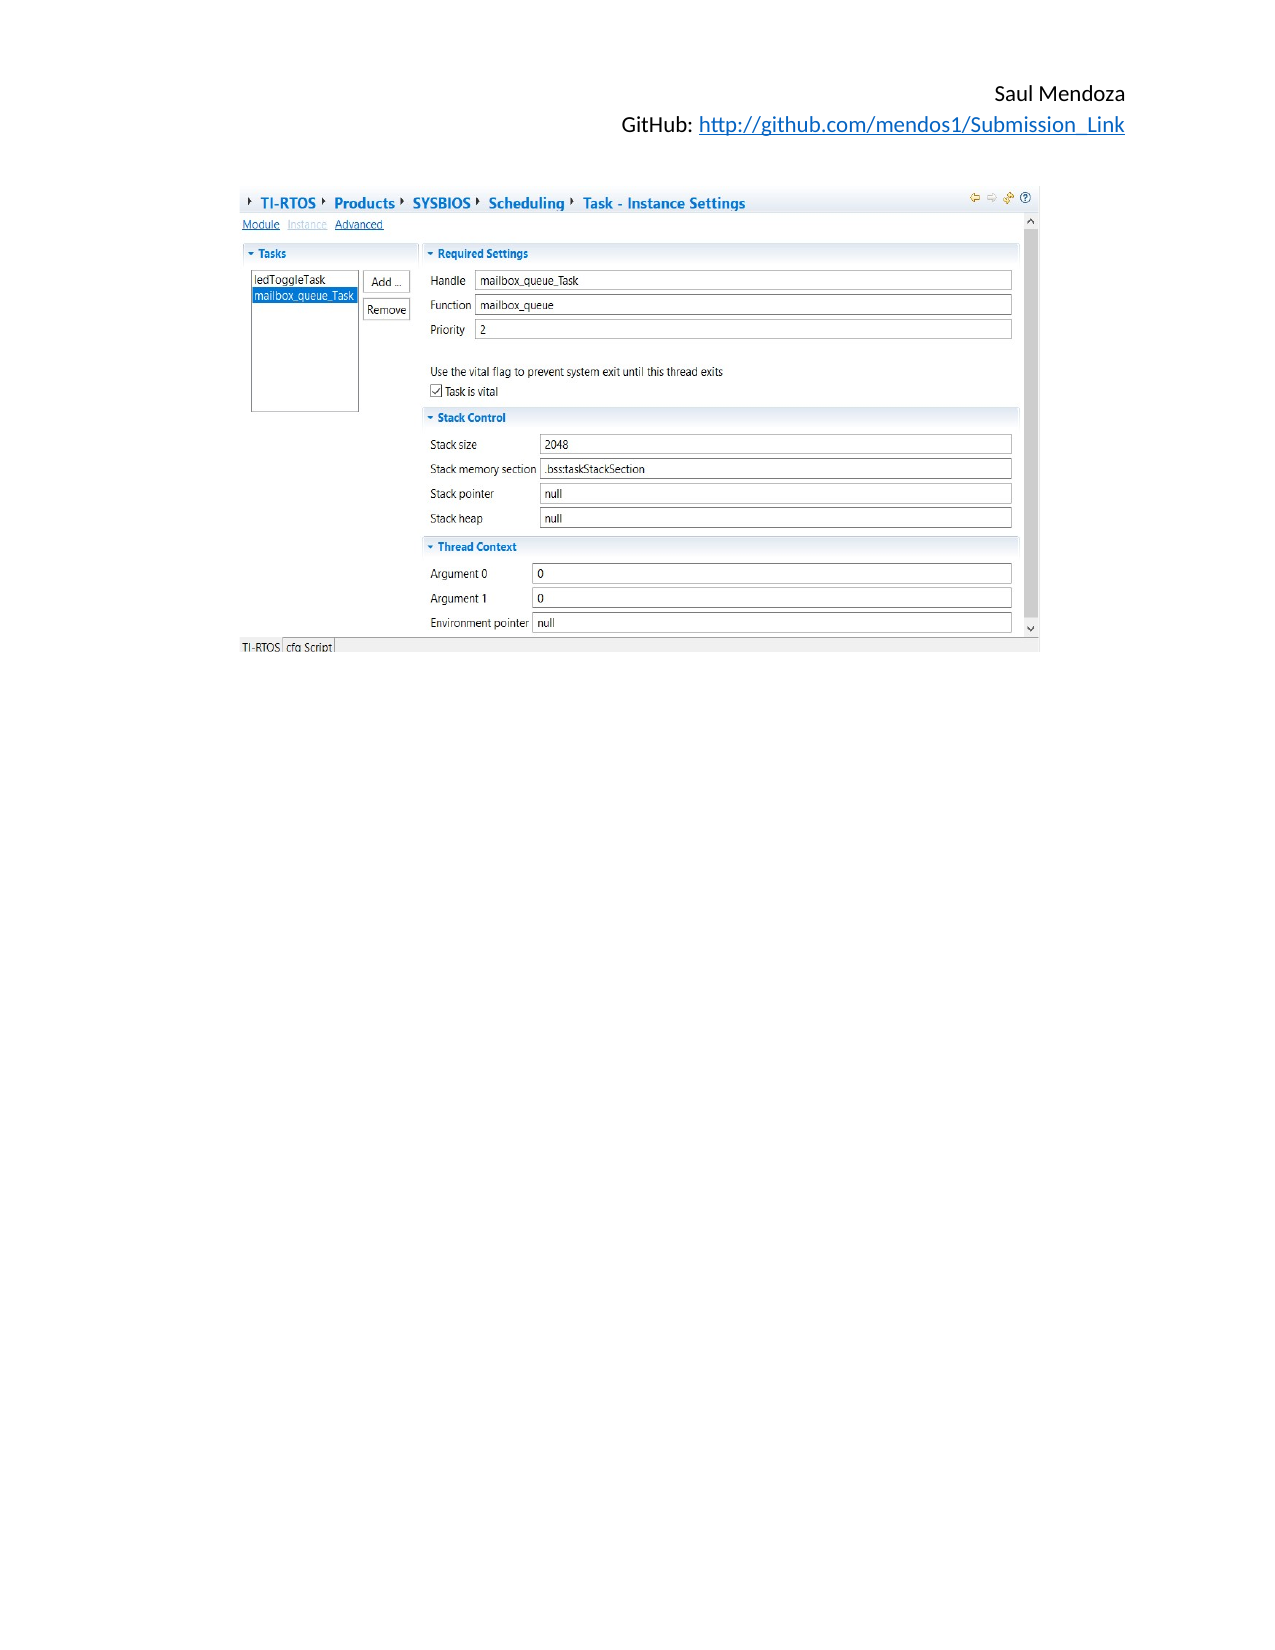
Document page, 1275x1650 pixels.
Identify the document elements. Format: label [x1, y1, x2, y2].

picture [239, 186, 1041, 652]
